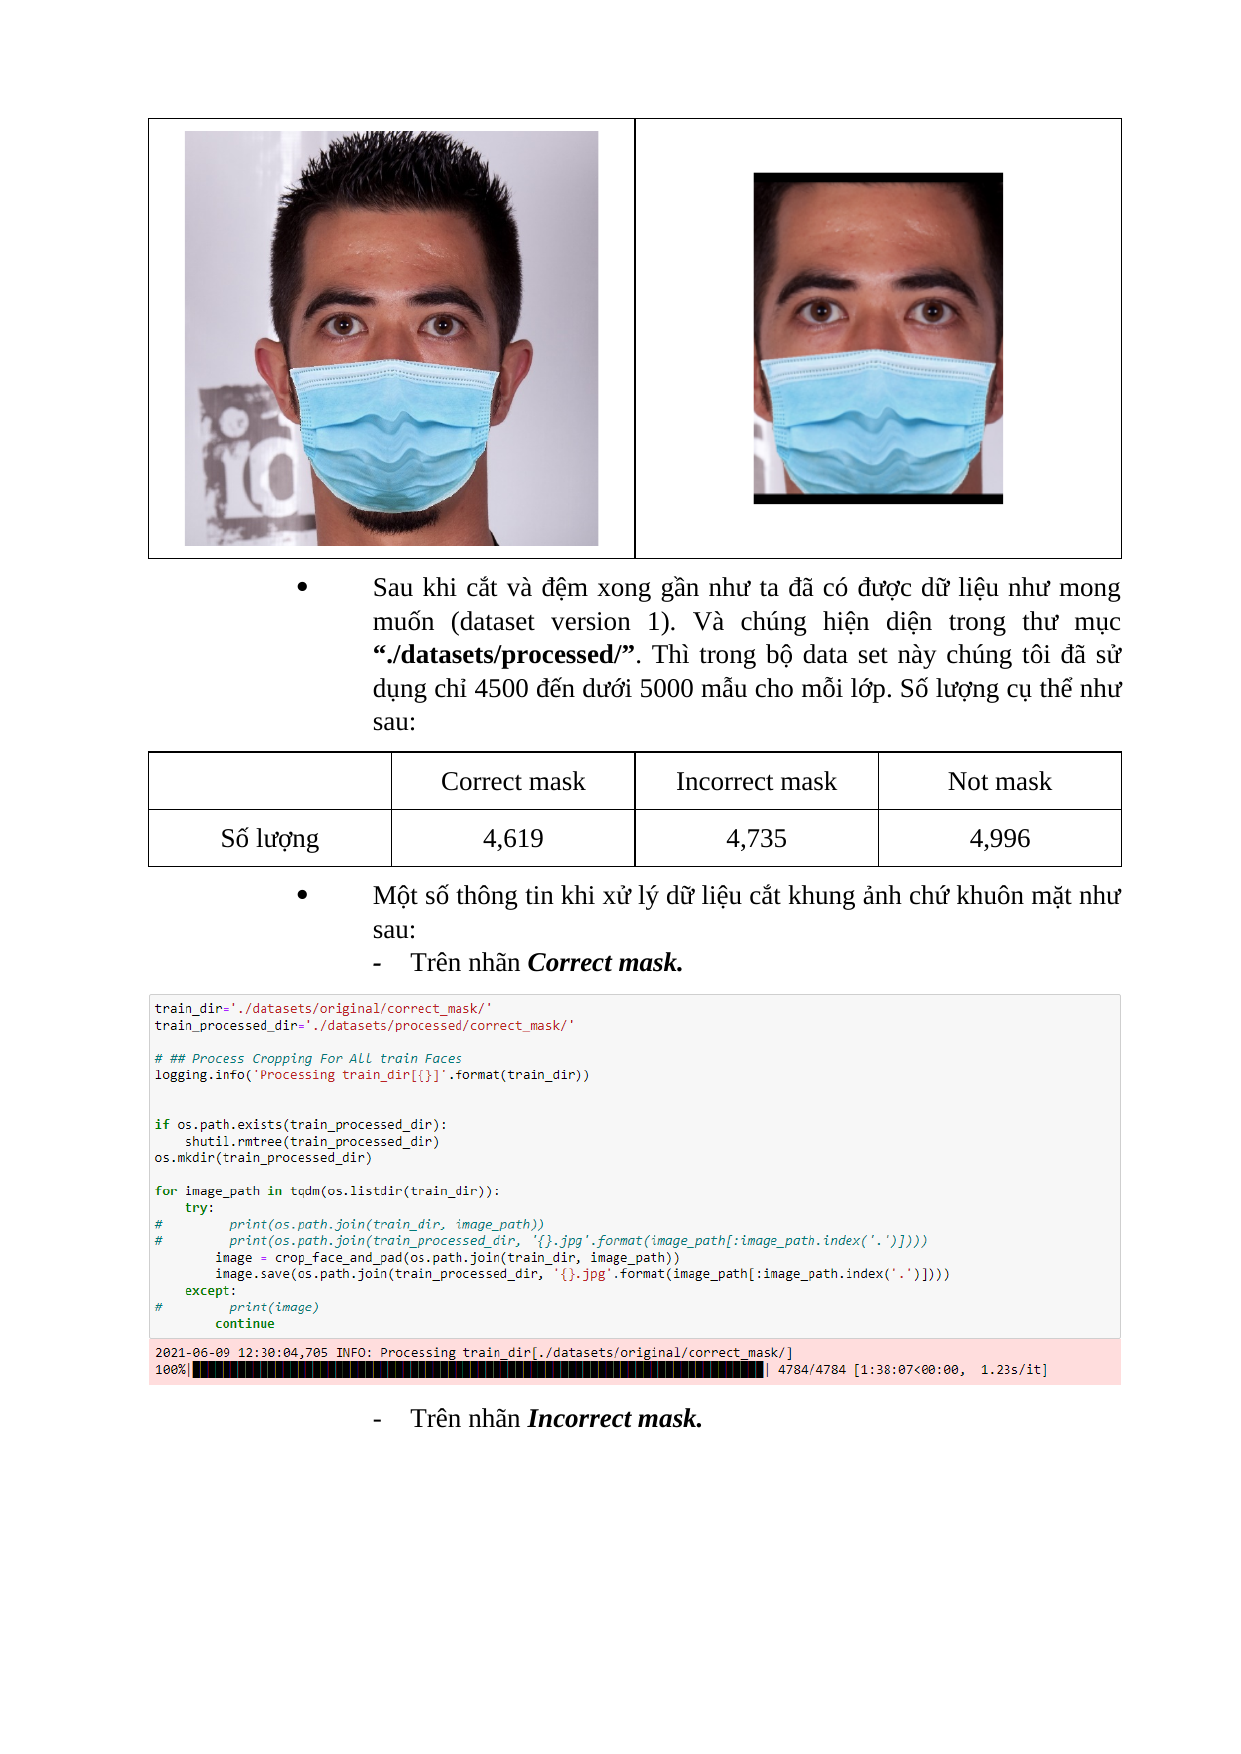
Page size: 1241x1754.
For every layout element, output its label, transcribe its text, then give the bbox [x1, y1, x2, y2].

table_header [149, 753, 391, 809]
picture [147, 992, 1123, 1387]
table_header Not mask [879, 753, 1121, 809]
list Sau khi cắt và đệm xong gần như ta đã có được dữ liệu như mong muốn (dataset version 1). Và chúng hiện diện trong thư mục “./datasets/processed/”. Thì trong bộ data set này chúng tôi đã sử dụng chỉ 4500 đến dưới 5000 mẫu cho mỗi lớp. Số lượng cụ thể như sau: [298, 571, 1122, 737]
table_cell 4,735 [636, 810, 878, 866]
list Một số thông tin khi xử lý dữ liệu cắt khung ảnh chứ khuôn mặt như sau: [298, 879, 1122, 944]
list Trên nhãn Incorrect mask. [373, 1402, 1122, 1433]
table_header [636, 119, 1121, 558]
table_header [149, 119, 634, 558]
table_cell 4,619 [392, 810, 634, 866]
table_cell Số lượng [149, 810, 391, 866]
table_cell 4,996 [879, 810, 1121, 866]
table_header Incorrect mask [636, 753, 878, 809]
picture [745, 164, 1012, 513]
table_header Correct mask [392, 753, 634, 809]
picture [184, 131, 599, 546]
list Trên nhãn Correct mask. [373, 947, 1122, 978]
